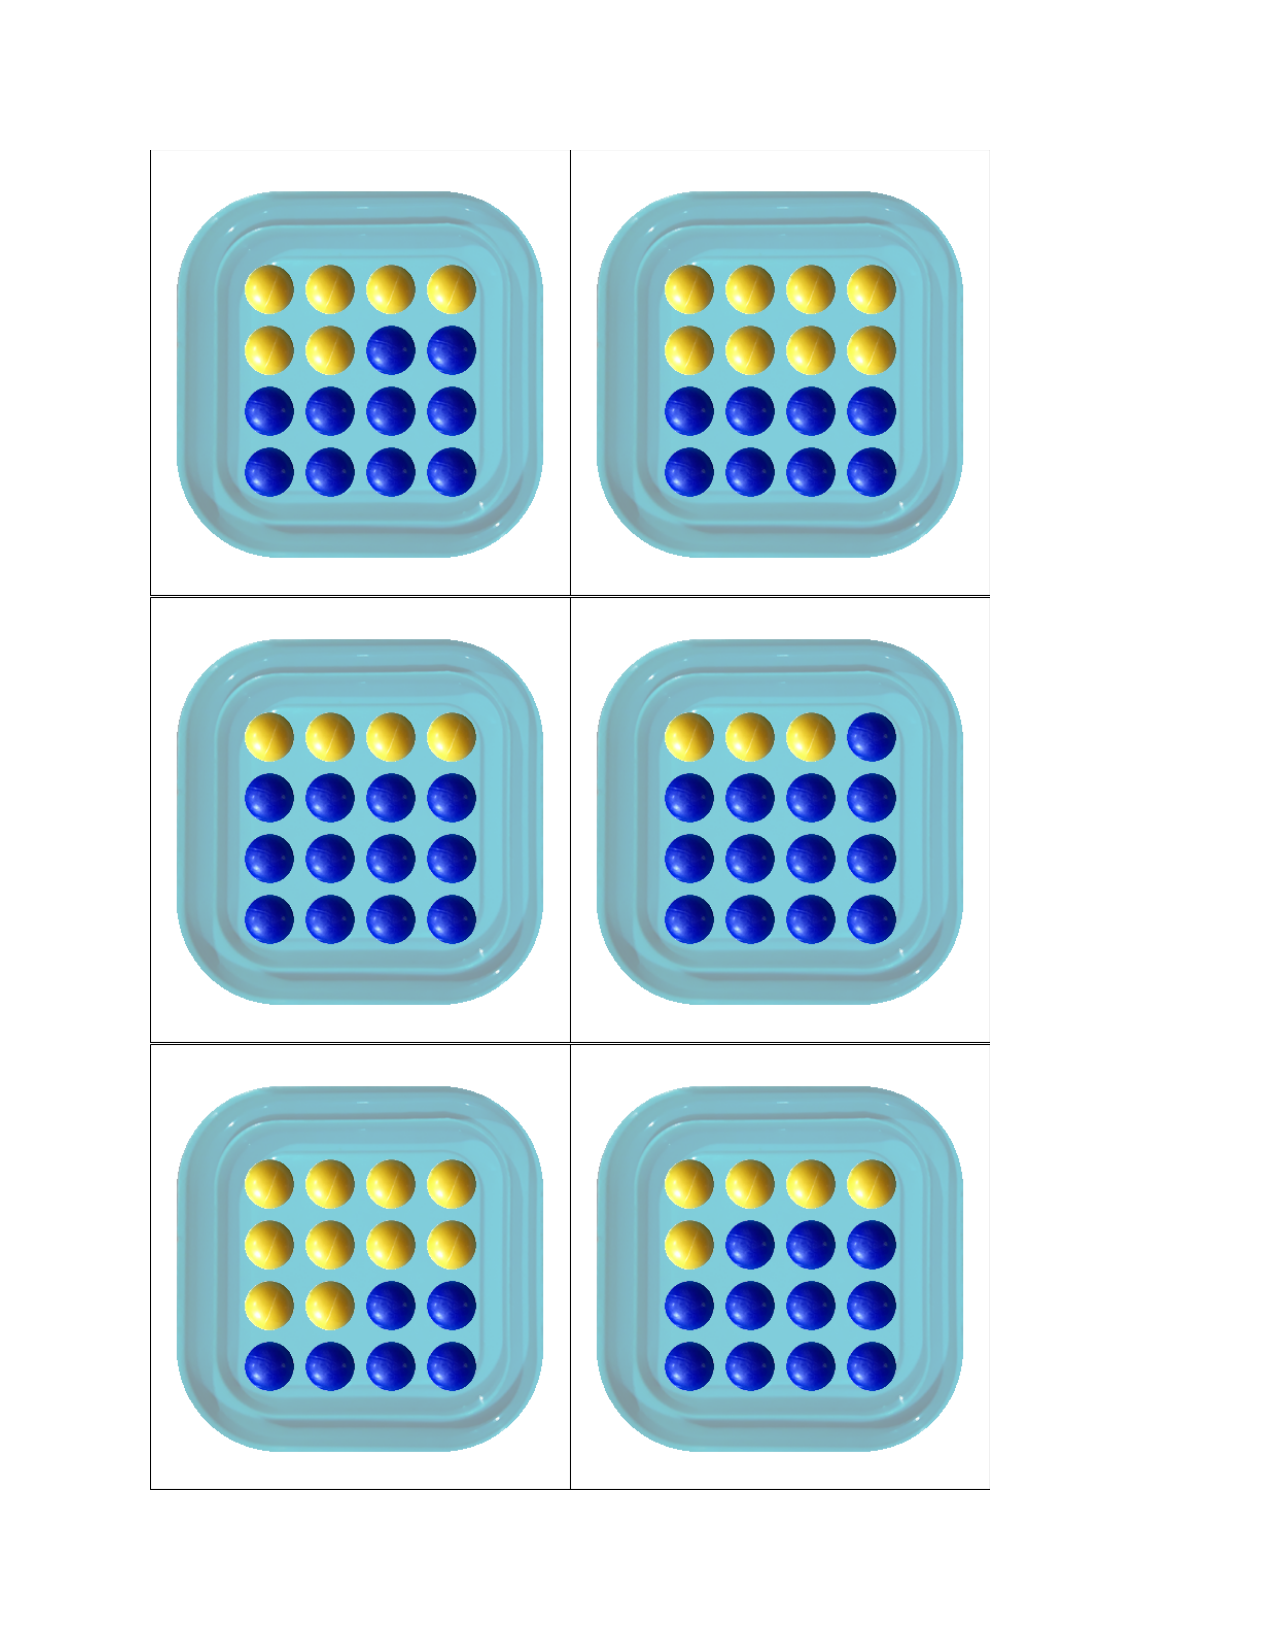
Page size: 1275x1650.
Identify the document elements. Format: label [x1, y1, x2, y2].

picture [150, 597, 990, 1043]
picture [150, 1044, 990, 1490]
picture [150, 150, 990, 596]
